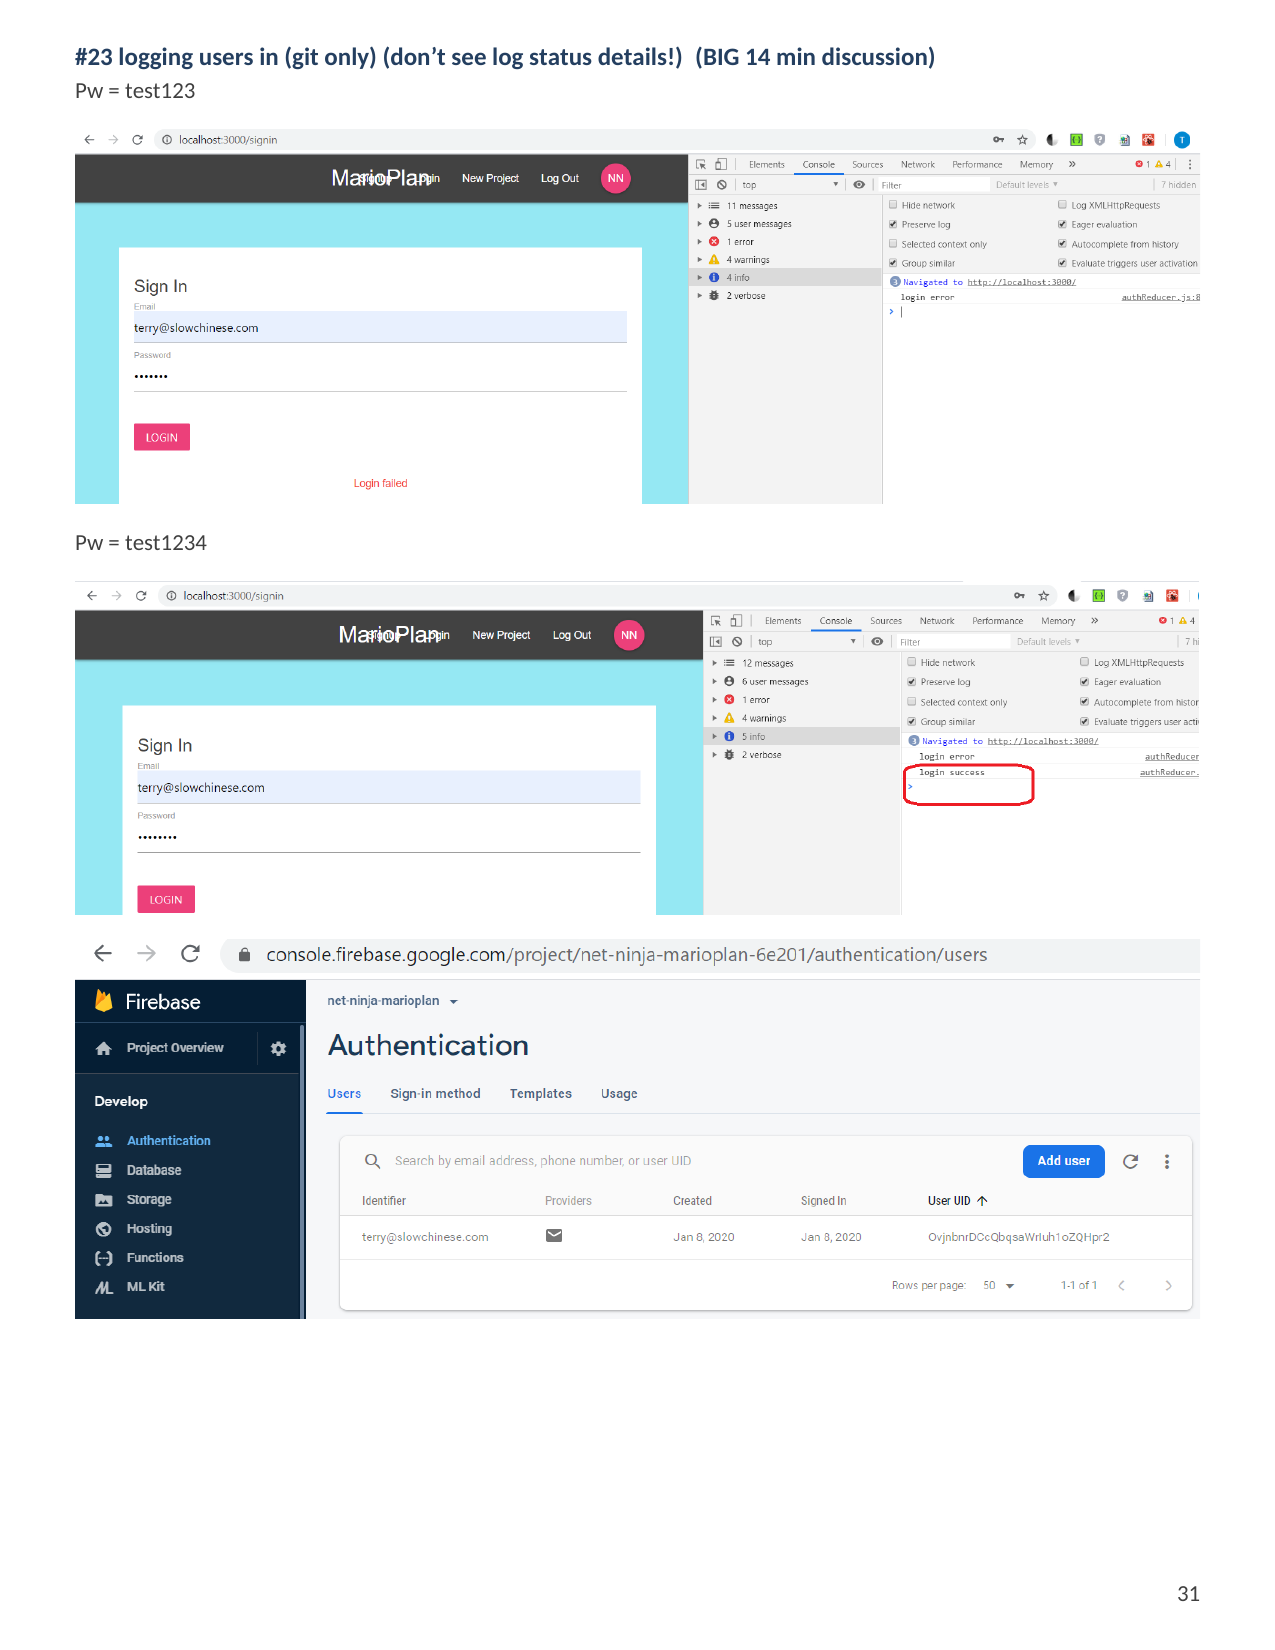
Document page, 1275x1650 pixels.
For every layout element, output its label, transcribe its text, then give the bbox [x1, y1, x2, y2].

picture [75, 939, 1200, 1319]
text Pw = test1234 [75, 528, 1200, 556]
picture [75, 129, 1200, 504]
text Pw = test123 [75, 76, 1200, 104]
subtitle #23 logging users in (git only) (don’t see log status details!) (BIG 14 min discussion) [75, 41, 1200, 72]
picture [75, 581, 1199, 915]
